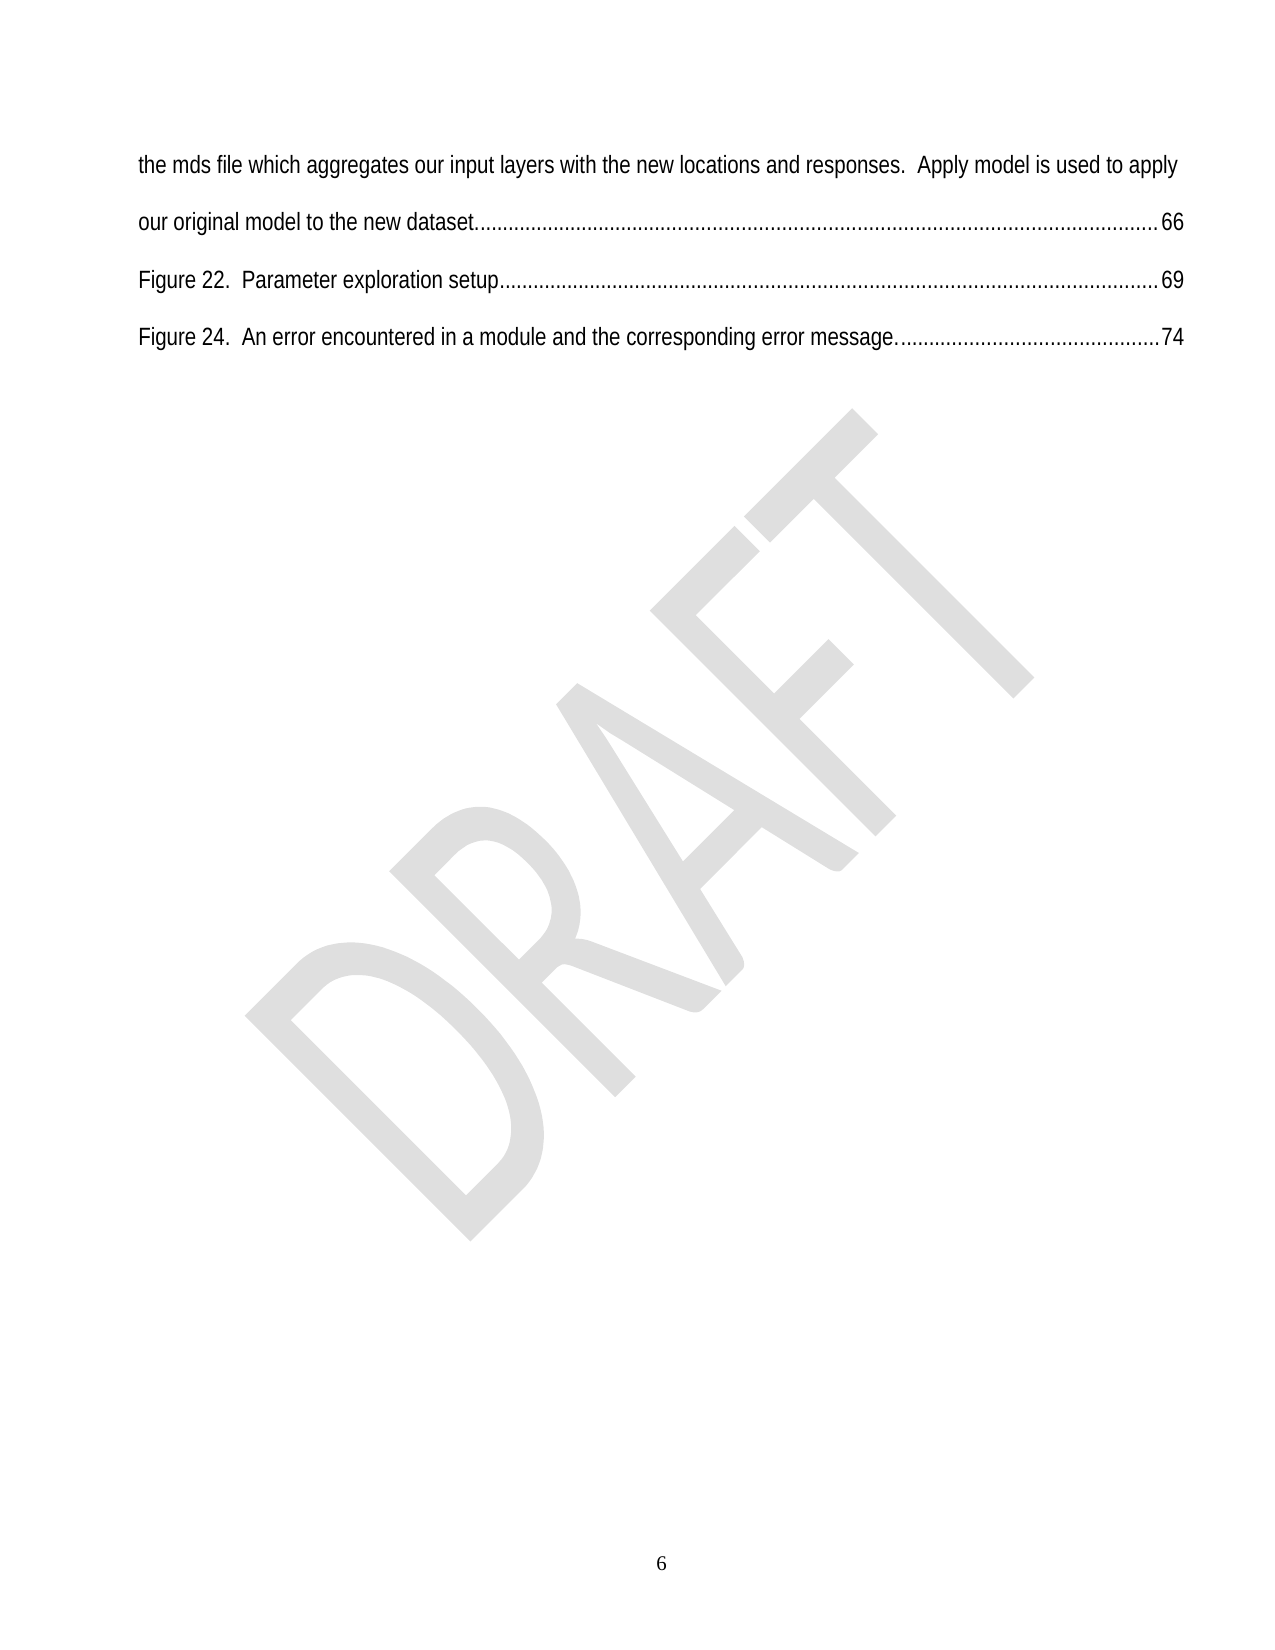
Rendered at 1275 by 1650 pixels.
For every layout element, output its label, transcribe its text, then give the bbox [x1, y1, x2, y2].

text Figure 24. An error encountered in a module and the corresponding error message. 74 [138, 322, 1185, 351]
text Figure 22. Parameter exploration setup 69 [138, 264, 1185, 293]
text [138, 150, 1185, 236]
